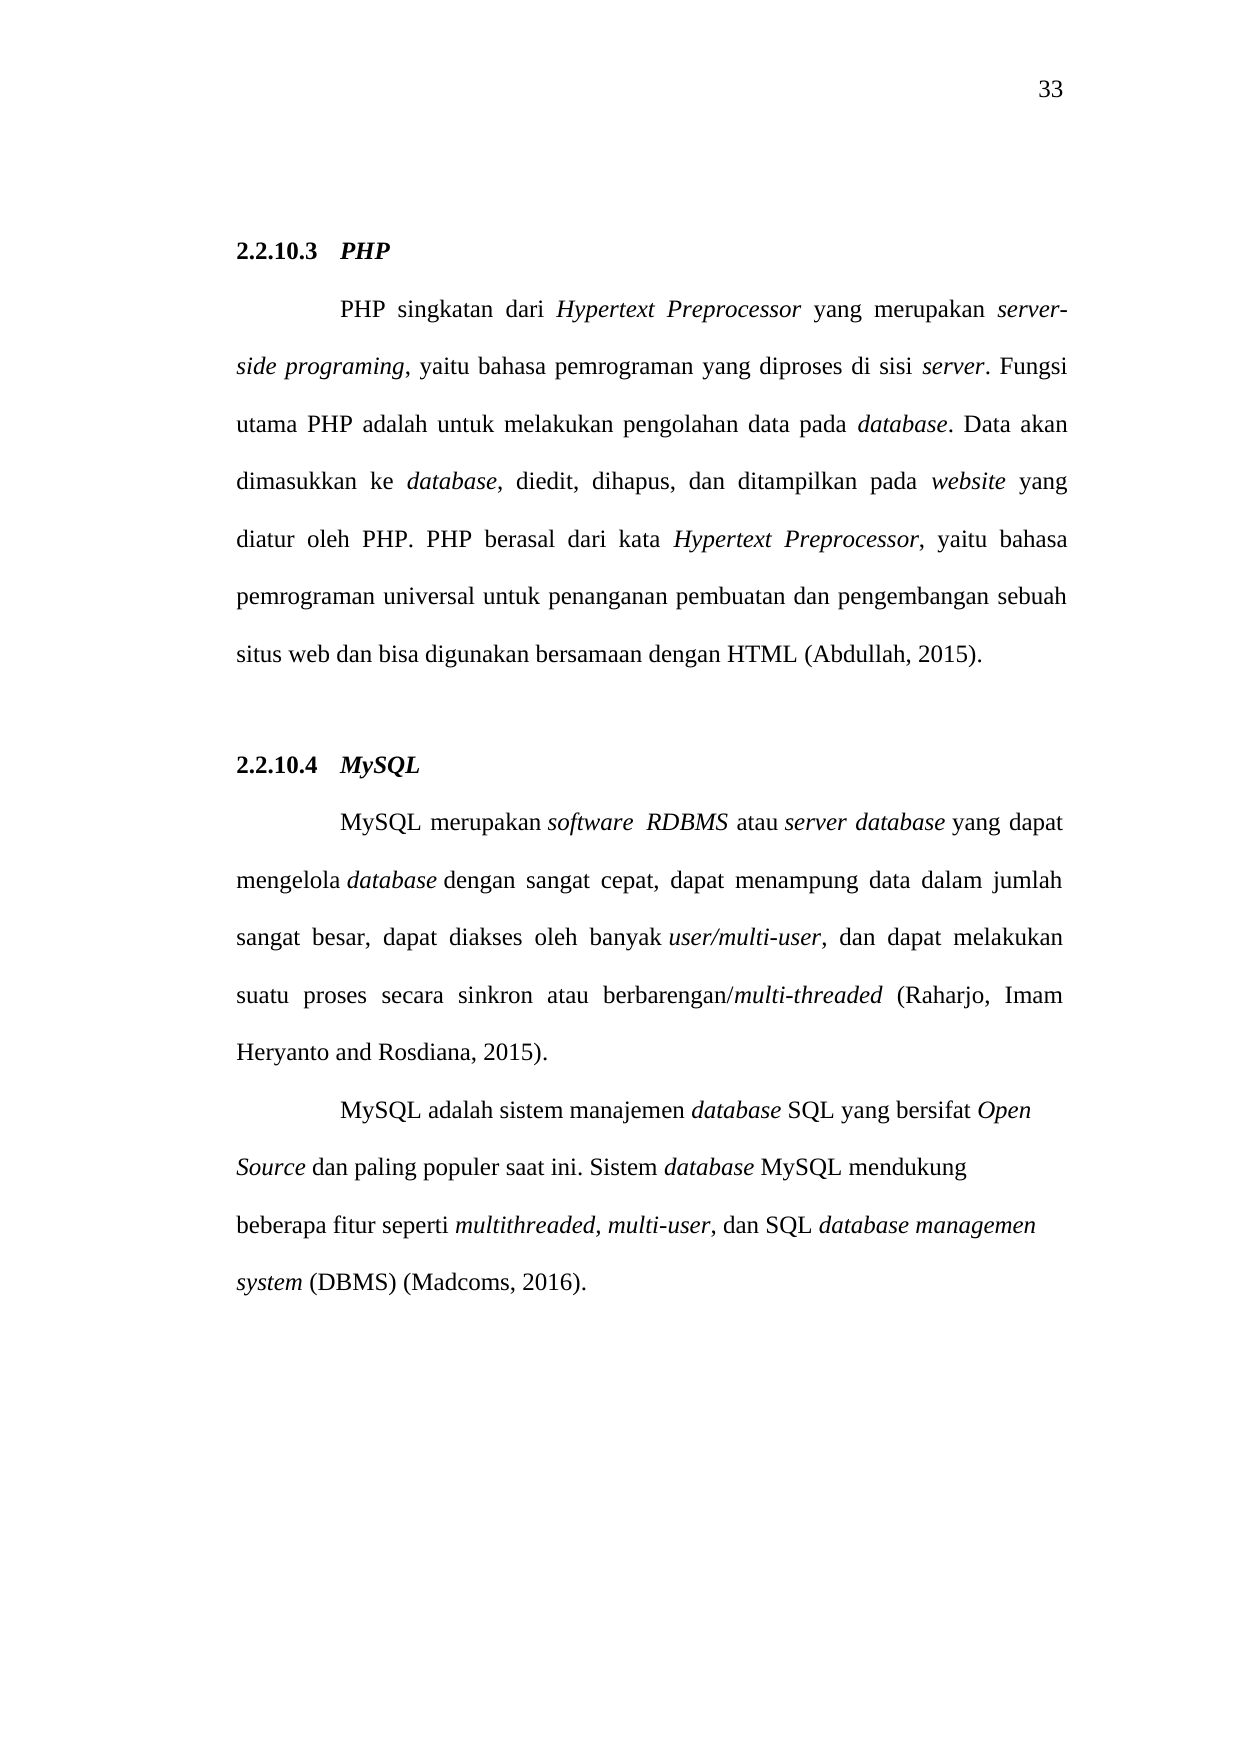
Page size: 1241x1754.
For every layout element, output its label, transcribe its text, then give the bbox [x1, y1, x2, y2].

text MySQL adalah sistem manajemen database SQL yang bersifat Open Source dan paling populer saat ini. Sistem database MySQL mendukung beberapa fitur seperti multithreaded, multi-user, dan SQL database managemen system (DBMS) . [236, 1095, 1063, 1296]
subtitle PHP [236, 236, 1063, 265]
subtitle MySQL [236, 750, 1063, 779]
list PHP singkatan dari Hypertext Preprocessor yang merupakan server-side programing, yaitu bahasa pemrograman yang diproses di sisi server. Fungsi utama PHP adalah untuk melakukan pengolahan data pada database. Data akan dimasukkan ke database, diedit, dihapus, dan ditampilkan pada website yang diatur oleh PHP. PHP berasal dari kata Hypertext Preprocessor, yaitu bahasa pemrograman universal untuk penanganan pembuatan dan pengembangan sebuah situs web dan bisa digunakan bersamaan dengan HTML . [236, 294, 1068, 667]
text MySQL merupakan software RDBMS atau server database yang dapat mengelola database dengan sangat cepat, dapat menampung data dalam jumlah sangat besar, dapat diakses oleh banyak user/multi-user, dan dapat melakukan suatu proses secara sinkron atau berbarengan/multi-threaded . [236, 807, 1063, 1066]
